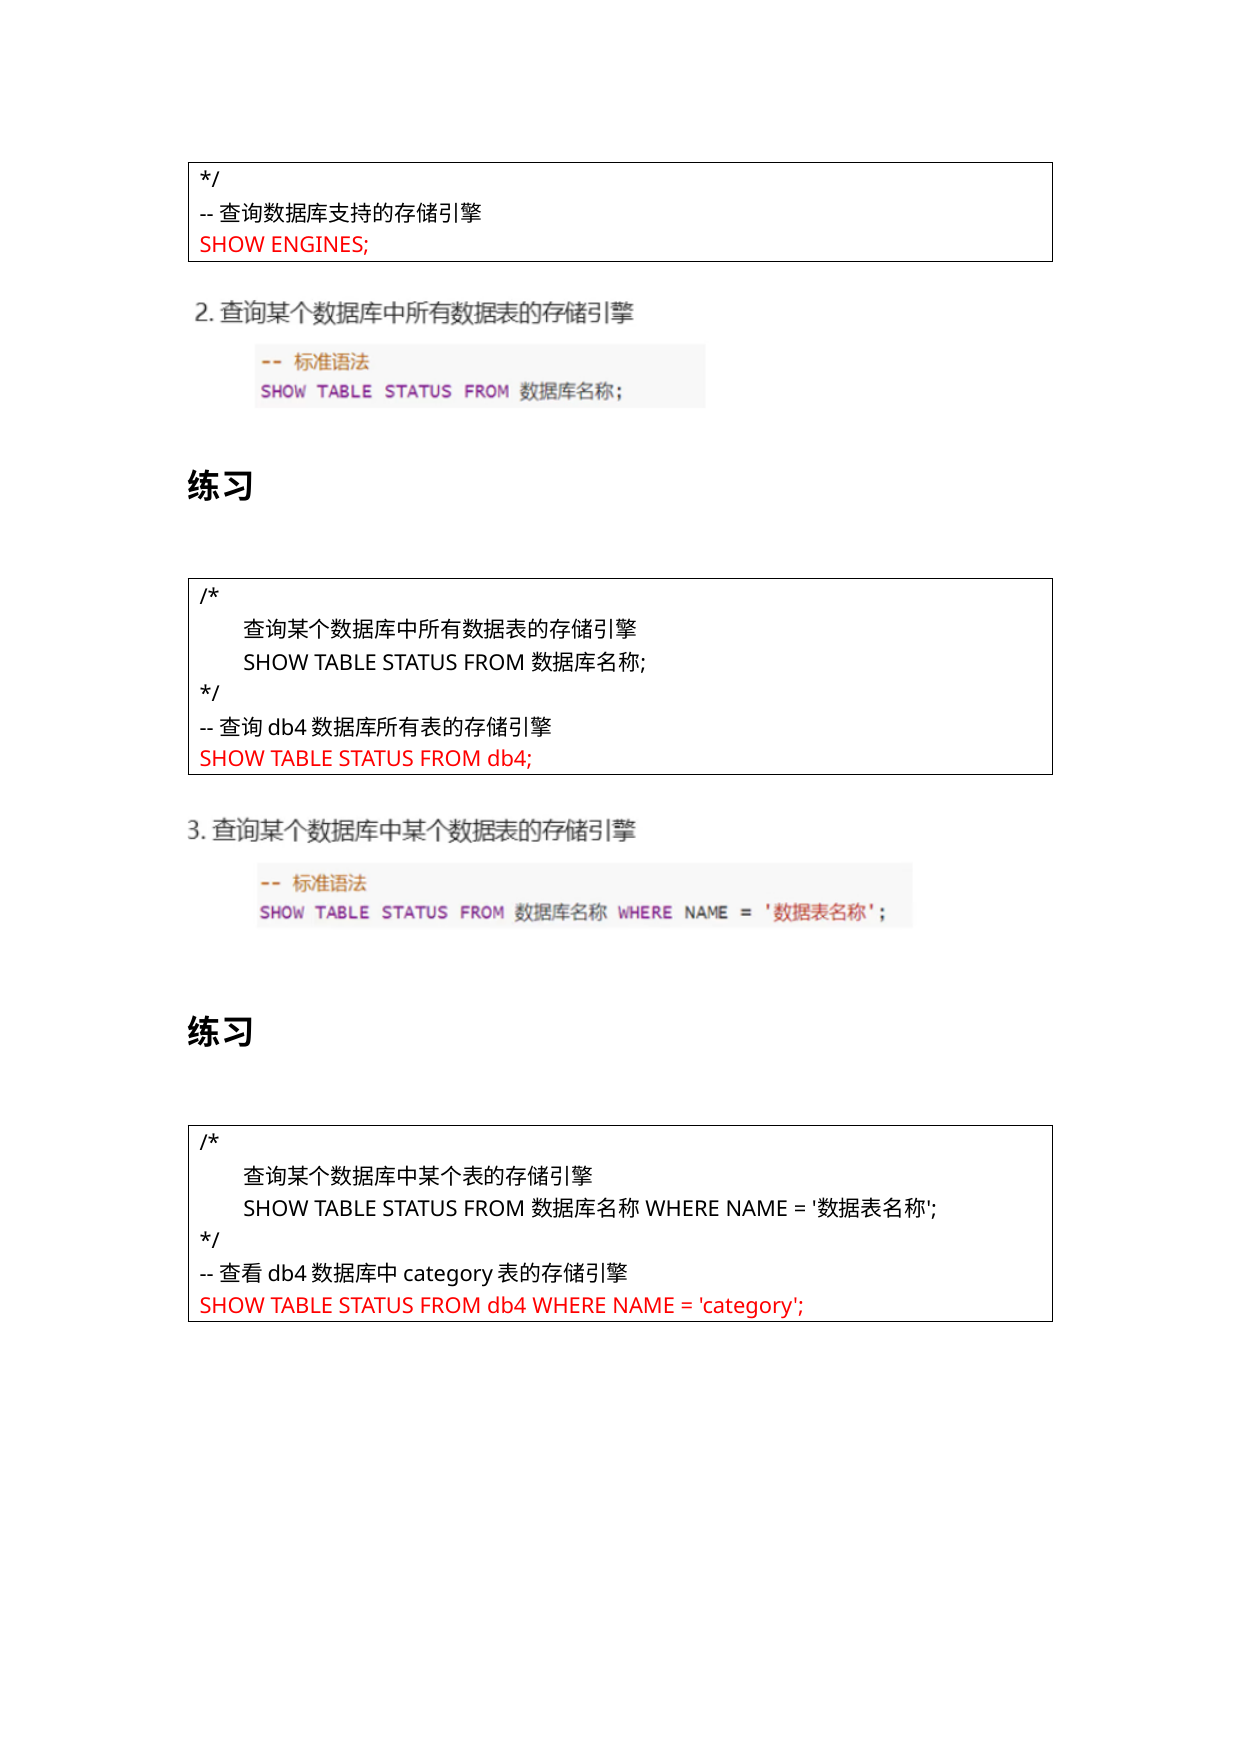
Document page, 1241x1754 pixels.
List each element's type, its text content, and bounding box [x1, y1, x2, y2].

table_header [189, 163, 1052, 261]
subtitle 练习 [187, 997, 1053, 1062]
table_header /* 查询某个数据库中某个表的存储引擎 SHOW TABLE STATUS FROM 数据库名称 WHERE NAME = '数据表名称'; */ -- 查看db4数据库中category表的存储引擎 SHOW TABLE STATUS FROM db4 WHERE NAME = 'category'; [189, 1126, 1052, 1321]
subtitle 练习 [187, 451, 1053, 516]
picture [187, 294, 1053, 419]
table_header /* 查询某个数据库中所有数据表的存储引擎 SHOW TABLE STATUS FROM 数据库名称; */ -- 查询db4数据库所有表的存储引擎 SHOW TABLE STATUS FROM db4; [189, 579, 1052, 774]
picture [187, 807, 1053, 947]
